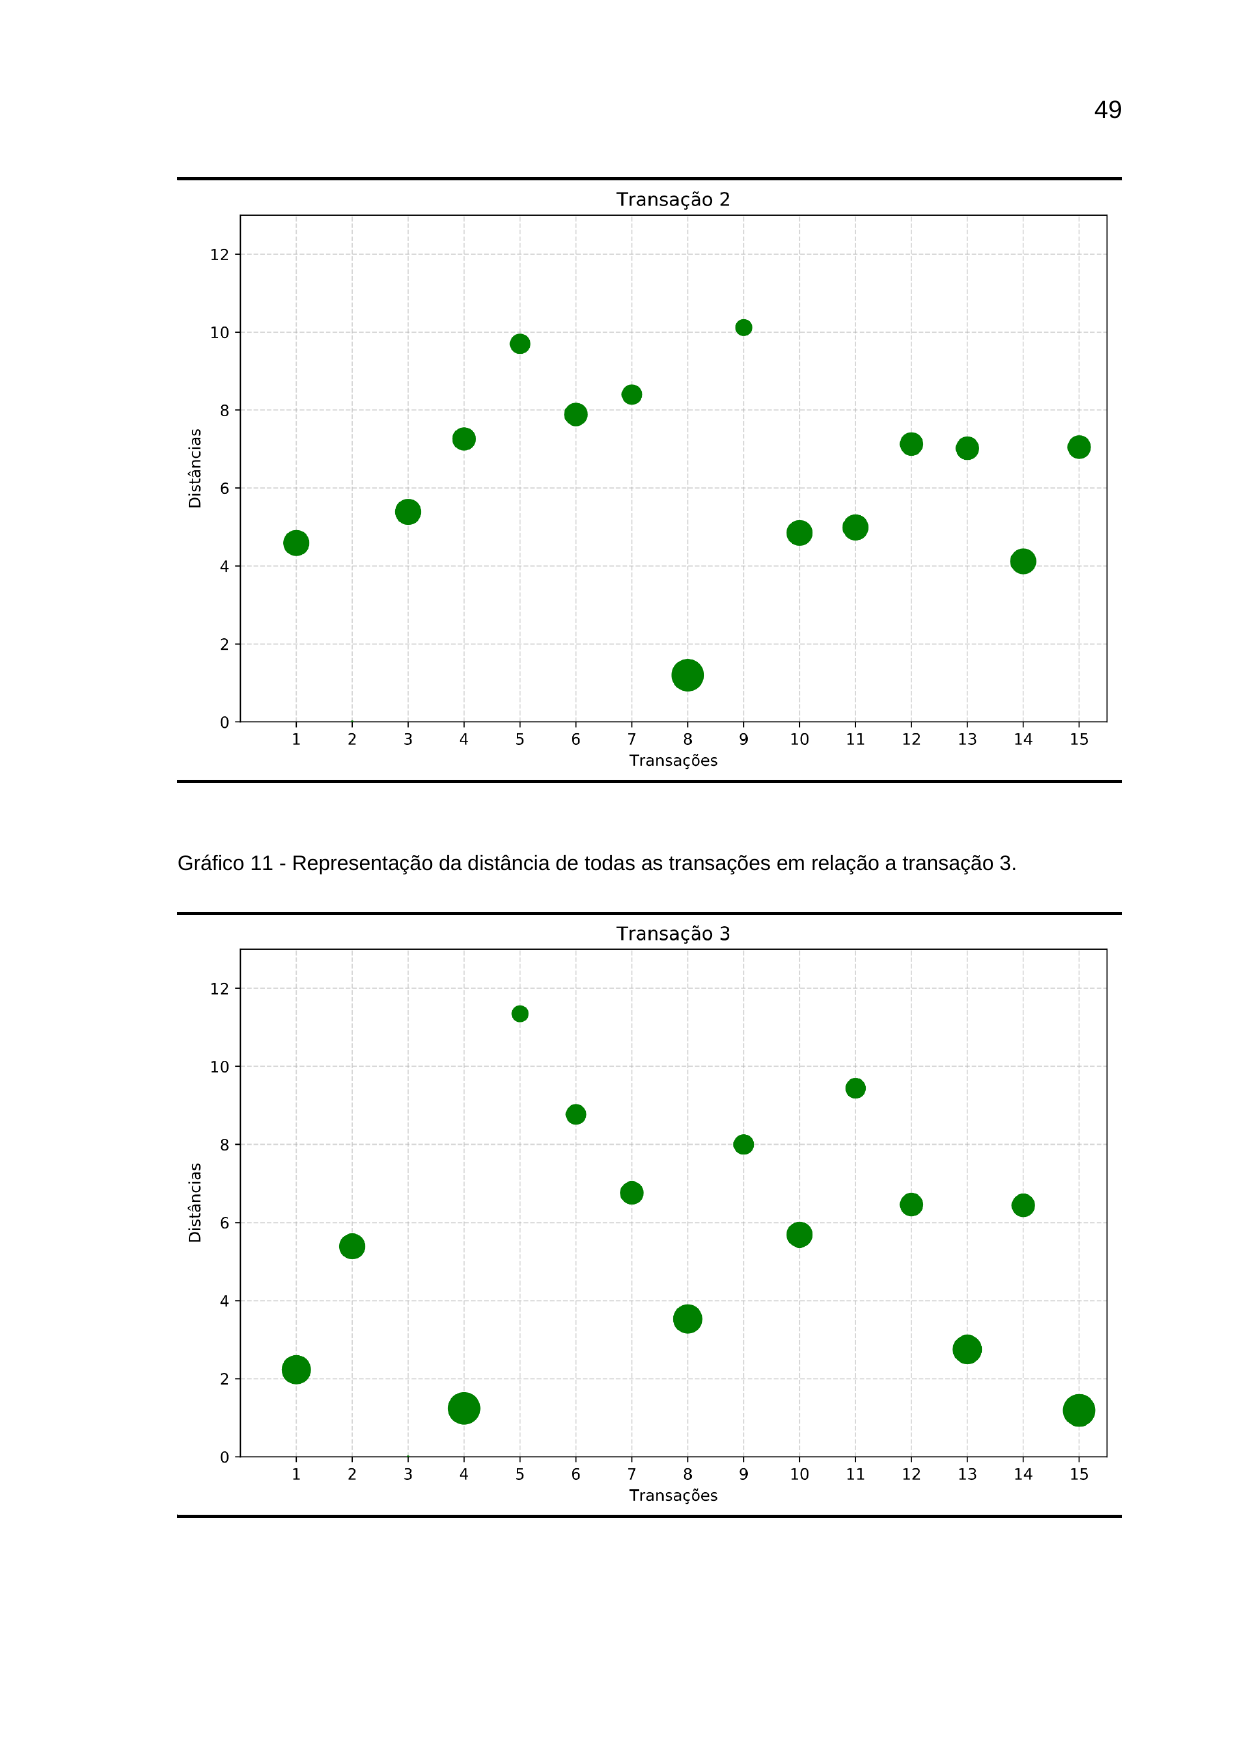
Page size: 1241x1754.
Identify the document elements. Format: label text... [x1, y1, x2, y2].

picture [177, 915, 1123, 1515]
picture [177, 180, 1123, 780]
